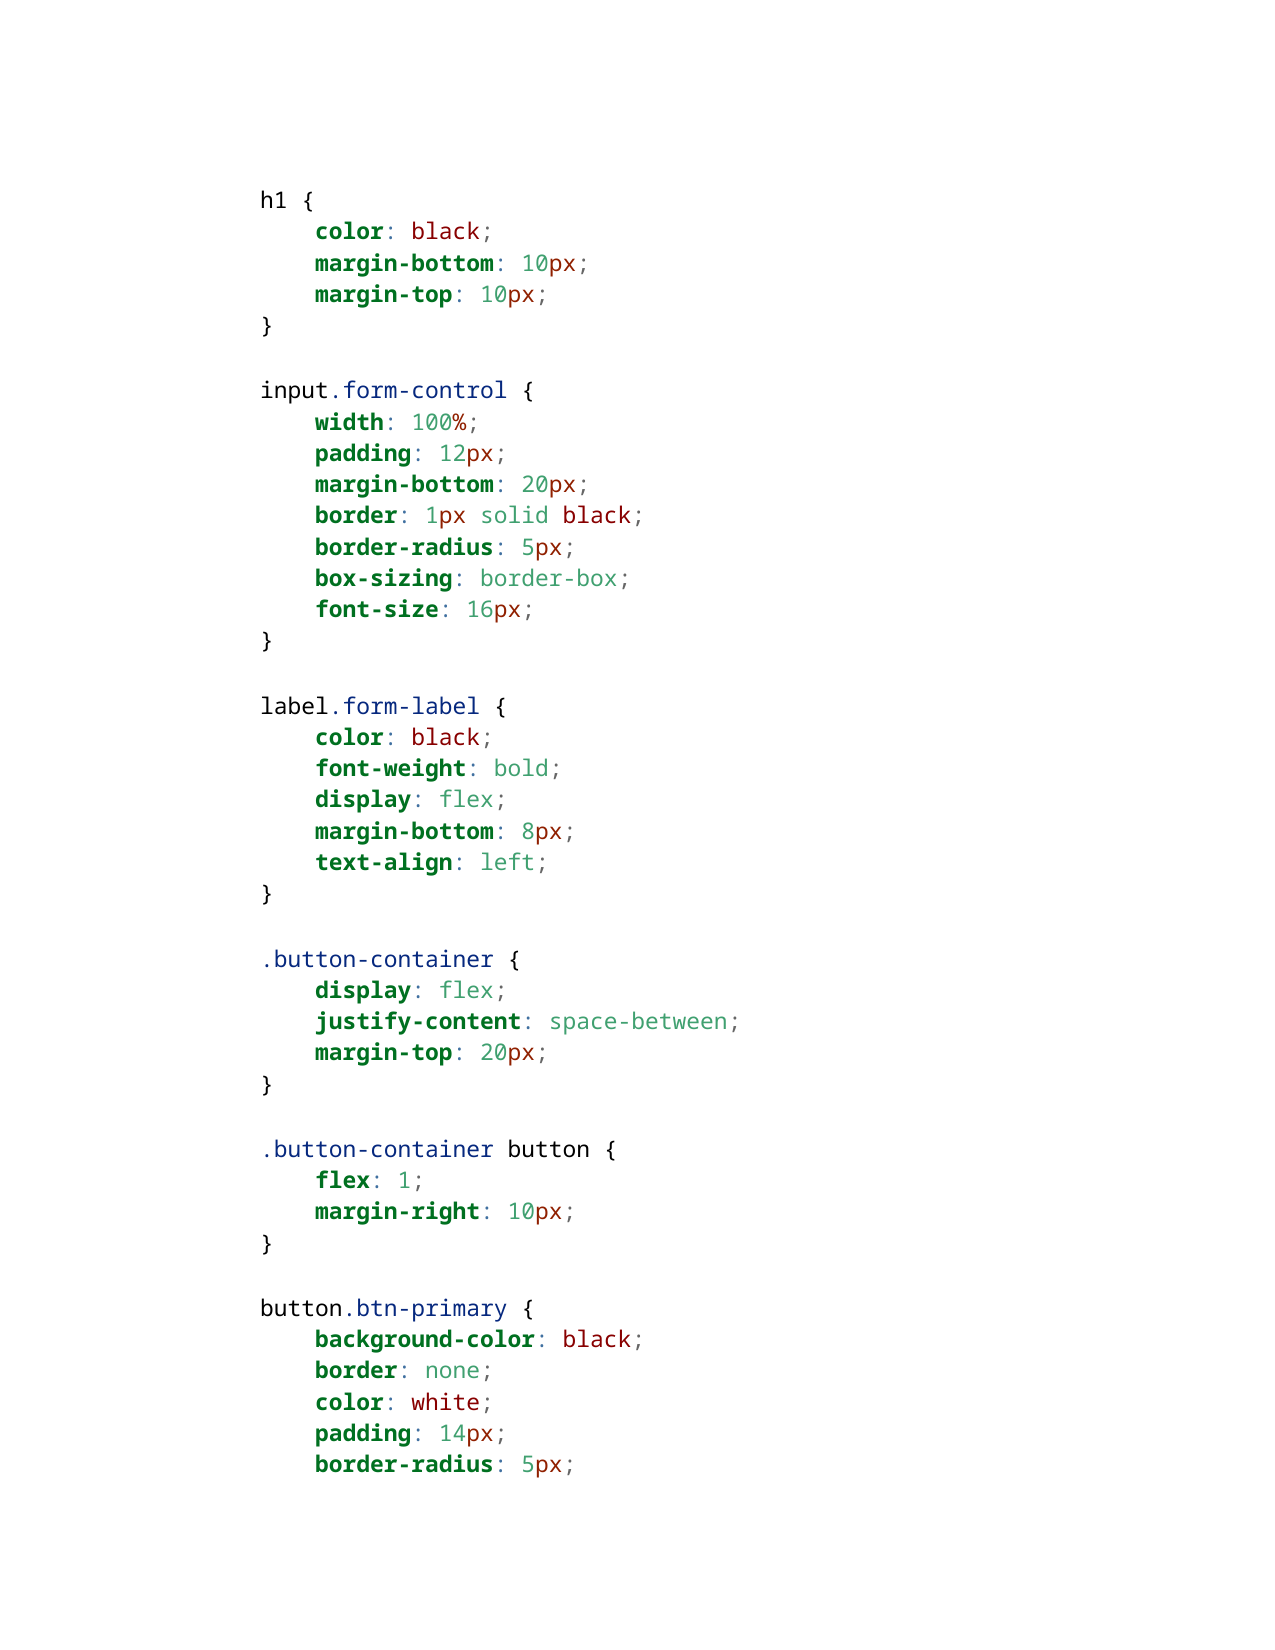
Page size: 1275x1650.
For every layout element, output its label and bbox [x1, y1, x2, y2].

text [150, 150, 1125, 1479]
